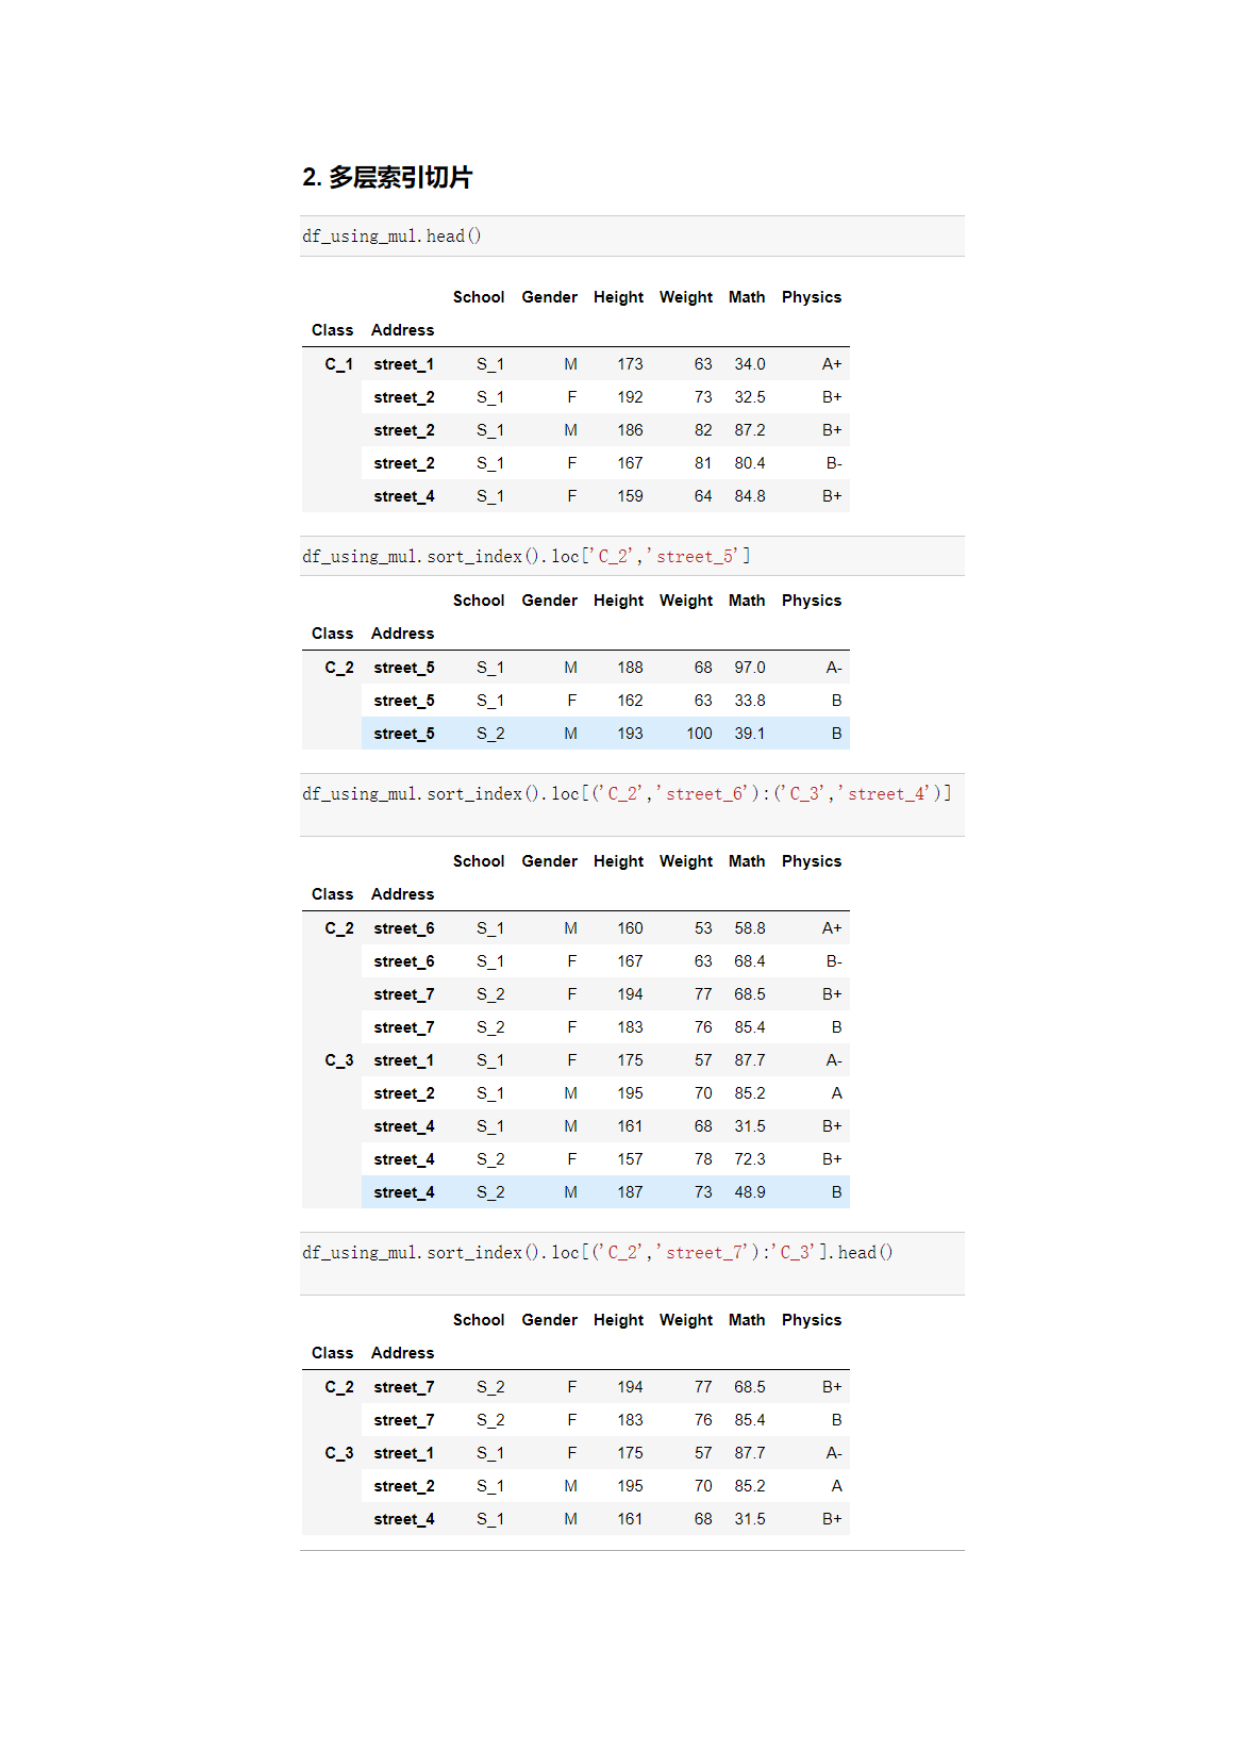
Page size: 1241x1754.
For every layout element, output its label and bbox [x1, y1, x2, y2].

picture [300, 162, 965, 1551]
